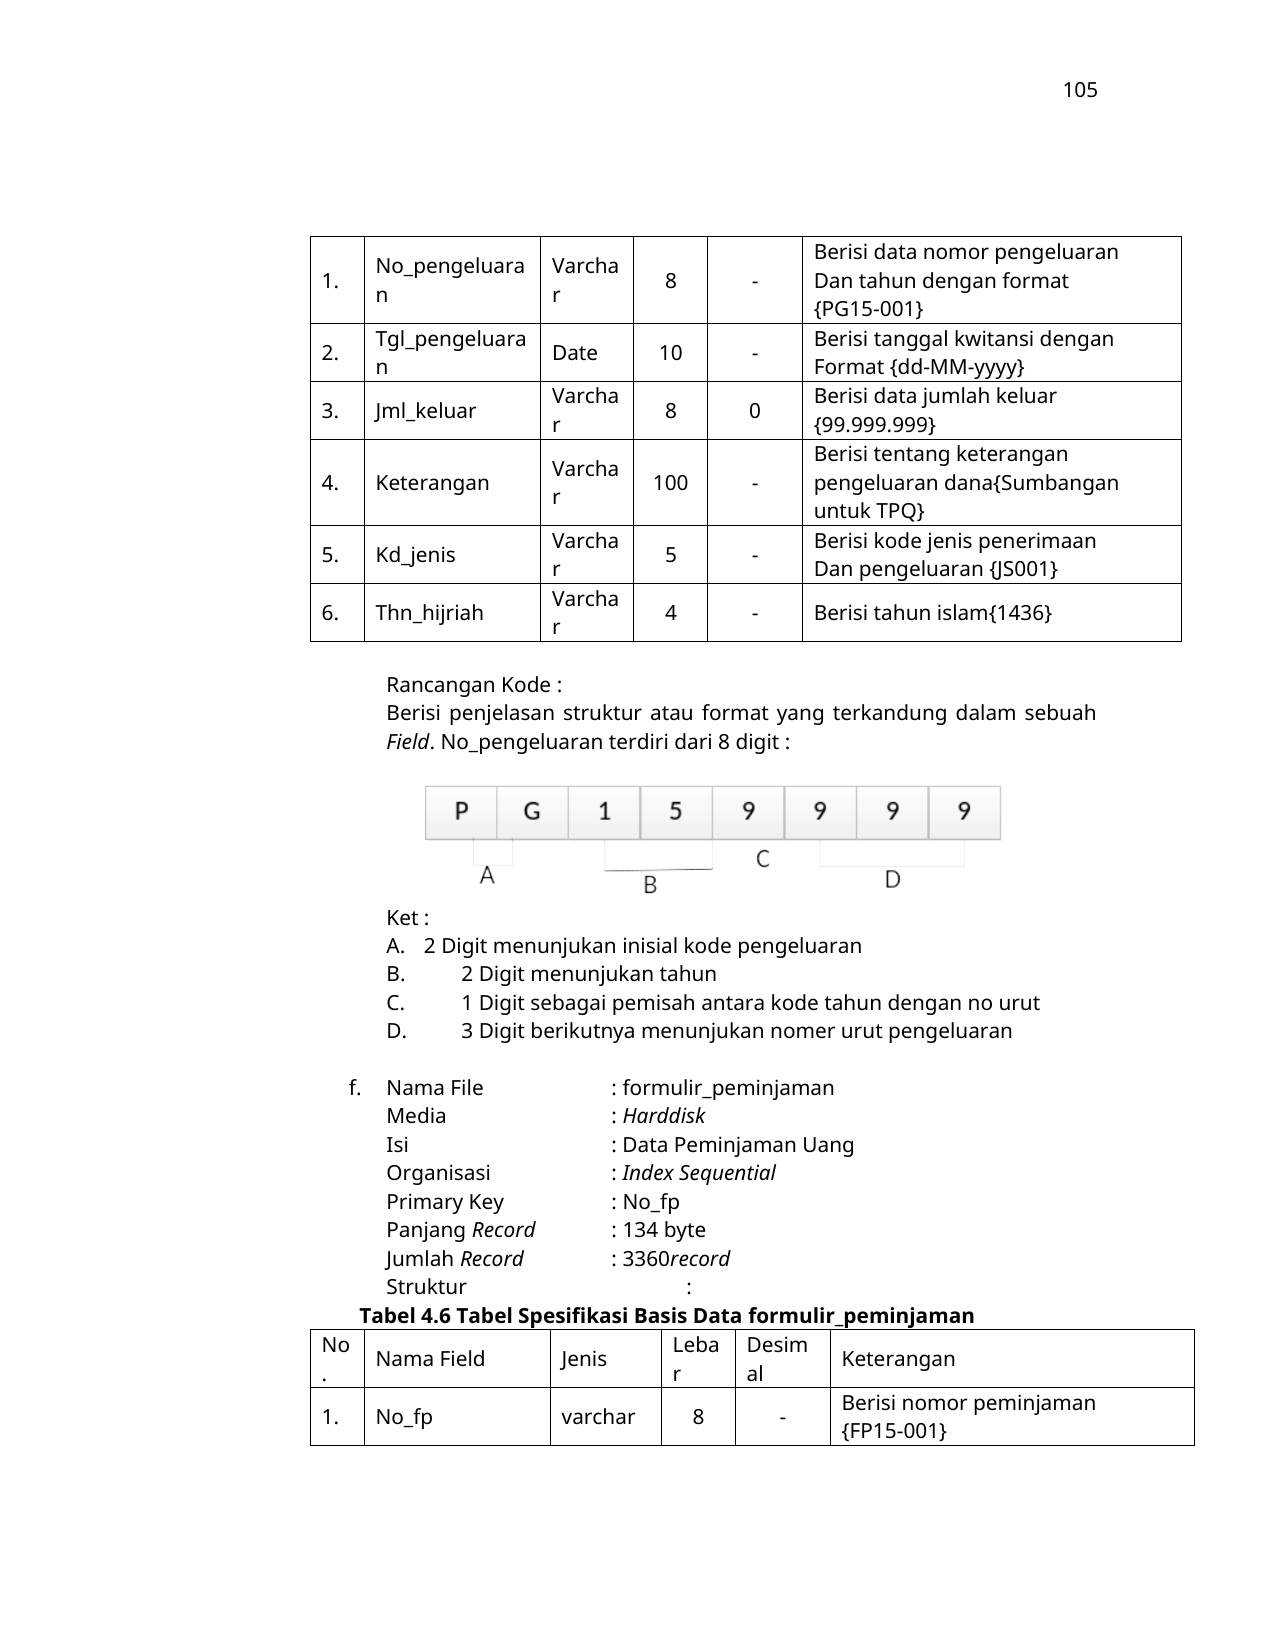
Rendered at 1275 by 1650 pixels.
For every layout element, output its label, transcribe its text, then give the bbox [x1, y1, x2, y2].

table_header Jenis [551, 1330, 661, 1387]
table_cell - [708, 237, 802, 323]
list Berisi penjelasan struktur atau format yang terkandung dalam sebuah Field. No_pengeluaran terdiri dari 8 digit : [386, 698, 1098, 755]
table_cell 3. [311, 382, 364, 438]
table_cell 1. [311, 1388, 364, 1445]
table_header Nama Field [365, 1330, 550, 1387]
table_cell No_fp [365, 1388, 550, 1445]
text Tabel 4.6 Tabel Spesifikasi Basis Data formulir_peminjaman [236, 1301, 1098, 1329]
table_header Keterangan [831, 1330, 1194, 1387]
table_cell - [708, 324, 802, 381]
table_cell No_pengeluaran [365, 237, 540, 323]
list Struktur : [386, 1272, 1098, 1301]
table_cell 6. [311, 584, 364, 641]
table_cell 2. [311, 324, 364, 381]
table_cell Tgl_pengeluaran [365, 324, 540, 381]
table_cell Berisi nomor peminjaman {FP15-001} [831, 1388, 1194, 1445]
list Ket : [386, 903, 1098, 931]
table_header Desimal [736, 1330, 830, 1387]
table_cell Keterangan [365, 440, 540, 525]
list Media : Harddisk [386, 1102, 1098, 1130]
table_cell 10 [634, 324, 707, 381]
table_cell Berisi tahun islam{1436} [803, 584, 1181, 641]
table_cell Berisi tentang keterangan pengeluaran dana{Sumbangan untuk TPQ} [803, 440, 1181, 525]
table_cell 5. [311, 526, 364, 583]
table_cell Thn_hijriah [365, 584, 540, 641]
table_cell 8 [634, 382, 707, 438]
table_cell 8 [634, 237, 707, 323]
table_cell Jml_keluar [365, 382, 540, 438]
table_cell Berisi tanggal kwitansi dengan Format {dd-MM-yyyy} [803, 324, 1181, 381]
table_cell Varchar [541, 584, 633, 641]
table_cell Berisi kode jenis penerimaan Dan pengeluaran {JS001} [803, 526, 1181, 583]
list 1 Digit sebagai pemisah antara kode tahun dengan no urut [386, 988, 1098, 1016]
table_cell - [708, 584, 802, 641]
table_cell Varchar [541, 237, 633, 323]
table_cell Date [541, 324, 633, 381]
table_cell 4. [311, 440, 364, 525]
table_cell Varchar [541, 526, 633, 583]
table_cell Varchar [541, 382, 633, 438]
table_cell 4 [634, 584, 707, 641]
table_header No. [311, 1330, 364, 1387]
list 2 Digit menunjukan tahun [386, 959, 1098, 988]
table_cell - [708, 526, 802, 583]
table_cell - [708, 440, 802, 525]
table_cell 8 [662, 1388, 735, 1445]
table_cell 5 [634, 526, 707, 583]
list Panjang Record : 134 byte [386, 1215, 1098, 1244]
table_cell Berisi data jumlah keluar {99.999.999} [803, 382, 1181, 438]
list 2 Digit menunjukan inisial kode pengeluaran [386, 931, 1098, 959]
list Nama File : formulir_peminjaman [349, 1073, 1098, 1102]
list 3 Digit berikutnya menunjukan nomer urut pengeluaran [386, 1016, 1098, 1045]
table_cell Varchar [541, 440, 633, 525]
table_cell 0 [708, 382, 802, 438]
table_cell 100 [634, 440, 707, 525]
table_cell varchar [551, 1388, 661, 1445]
table_cell Berisi data nomor pengeluaran Dan tahun dengan format {PG15-001} [803, 237, 1181, 323]
table_cell 1. [311, 237, 364, 323]
table_cell Kd_jenis [365, 526, 540, 583]
list Isi : Data Peminjaman Uang [386, 1130, 1098, 1158]
list Primary Key : No_fp [386, 1187, 1098, 1215]
list Jumlah Record : 3360record [386, 1244, 1098, 1272]
list Organisasi : Index Sequential [386, 1158, 1098, 1187]
list Rancangan Kode : [386, 670, 1098, 698]
table_cell - [736, 1388, 830, 1445]
table_header Lebar [662, 1330, 735, 1387]
